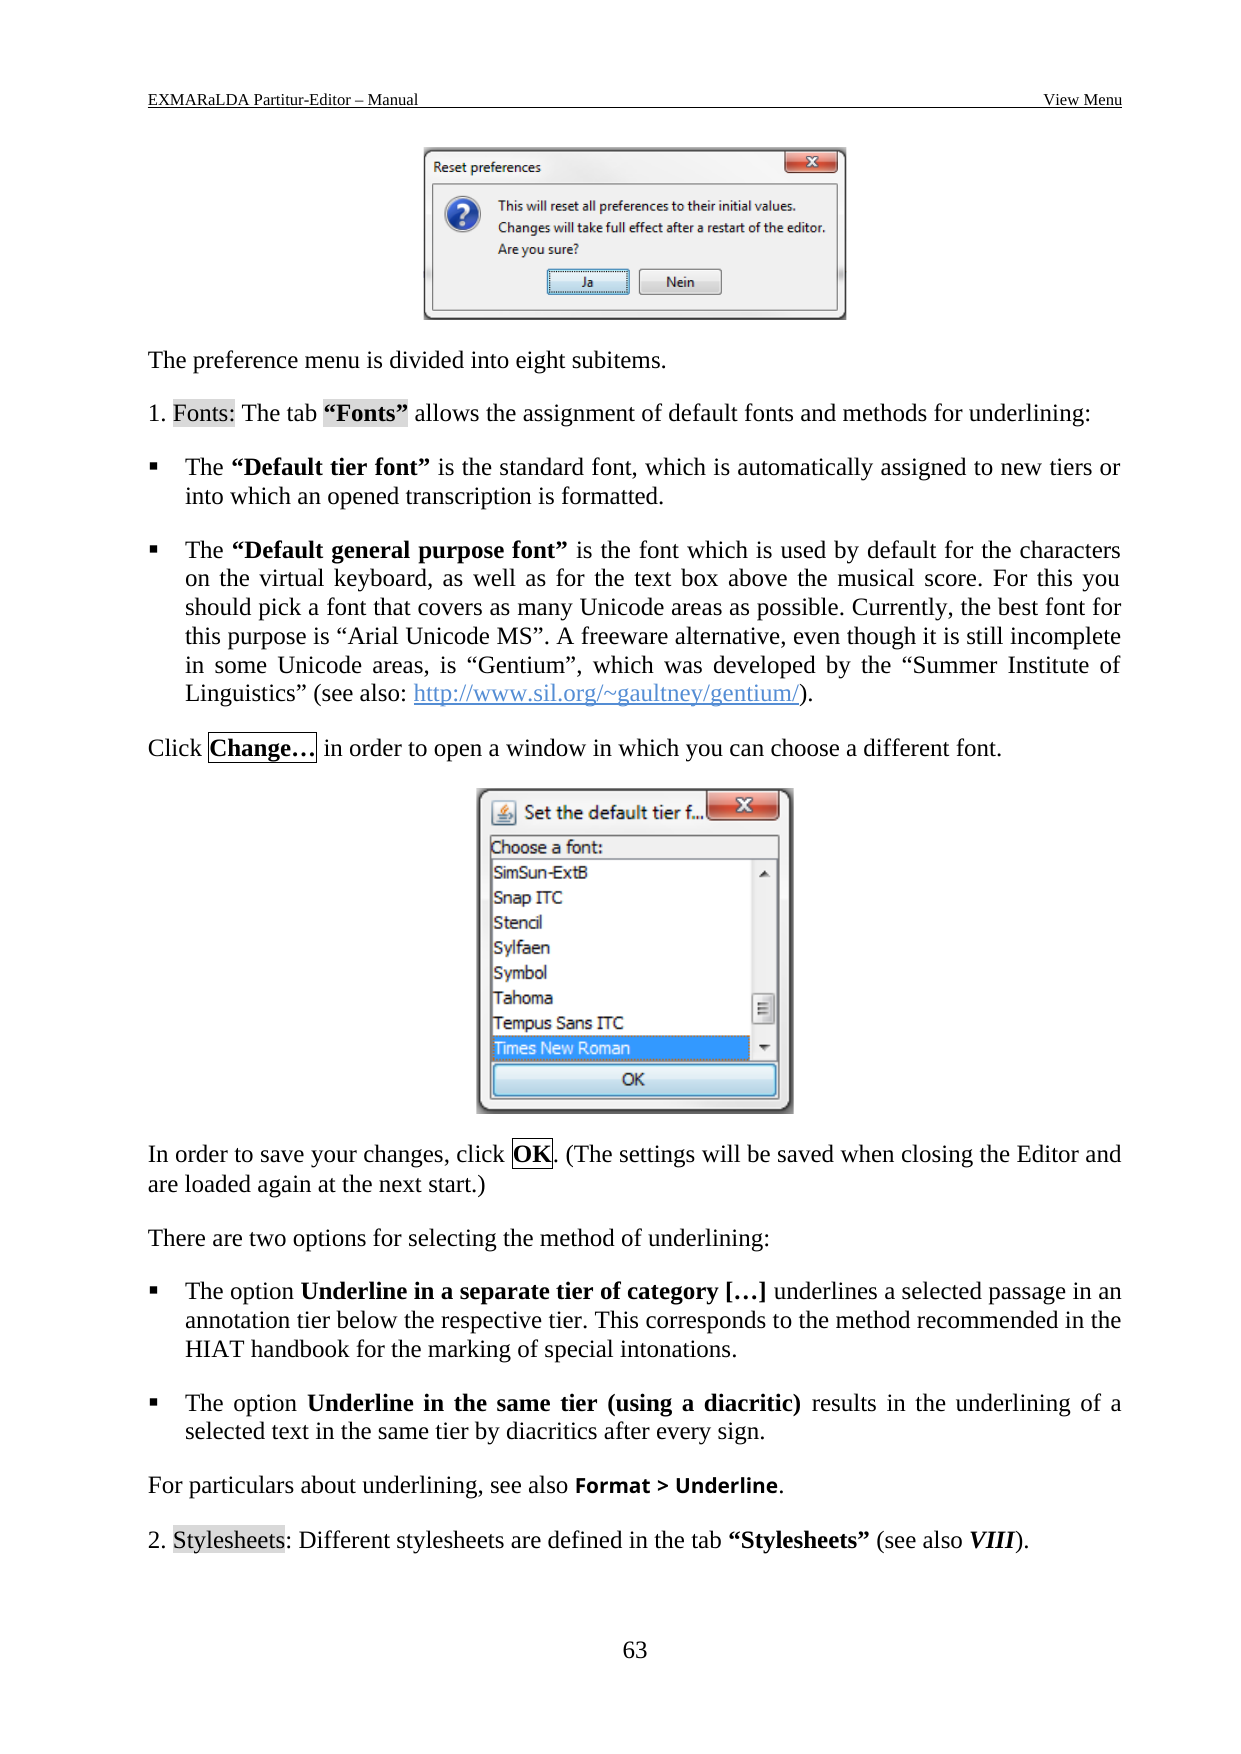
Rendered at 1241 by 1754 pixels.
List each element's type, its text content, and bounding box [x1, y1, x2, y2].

text The option Underline in a separate tier of category […] underlines a selected passage in an annotation tier below the respective tier. This corresponds to the method recommended in the HIAT handbook for the marking of special intonations. [148, 1276, 1122, 1363]
text The “Default general purpose font” is the font which is used by default for the characters on the virtual keyboard, as well as for the text box above the musical score. For this you should pick a font that covers as many Unicode areas as possible. Currently, the best font for this purpose is “Arial Unicode MS”. A freeware alternative, even though it is still incomplete in some Unicode areas, is “Gentium”, which was developed by the “Summer Institute of Linguistics” (see also: http://www.sil.org/~gaultney/gentium/). [148, 535, 1122, 707]
text 1. Fonts: The tab “Fonts” allows the assignment of default fonts and methods for underlining: [148, 398, 1122, 427]
text The “Default tier font” is the standard font, which is automatically assigned to new tiers or into which an opened transcription is formatted. [148, 452, 1122, 510]
text For particulars about underlining, see also Format > Underline. [148, 1470, 1122, 1500]
text The option Underline in the same tier (using a diacritic) results in the underlining of a selected text in the same tier by diacritics after every sign. [148, 1388, 1122, 1445]
text The preference menu is divided into eight subitems. [148, 345, 1122, 373]
text In order to save your changes, click OK. (The settings will be saved when closing the Editor and are loaded again at the next start.) [148, 1138, 1122, 1198]
text 2. Stylesheets: Different stylesheets are defined in the tab “Stylesheets” (see also VIII). [285, 1525, 1122, 1553]
text Click Change… in order to open a window in which you can choose a different font. [317, 732, 1122, 763]
picture [423, 147, 847, 320]
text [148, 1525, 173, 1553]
picture [476, 788, 794, 1114]
text There are two options for selecting the method of underlining: [148, 1223, 1122, 1251]
